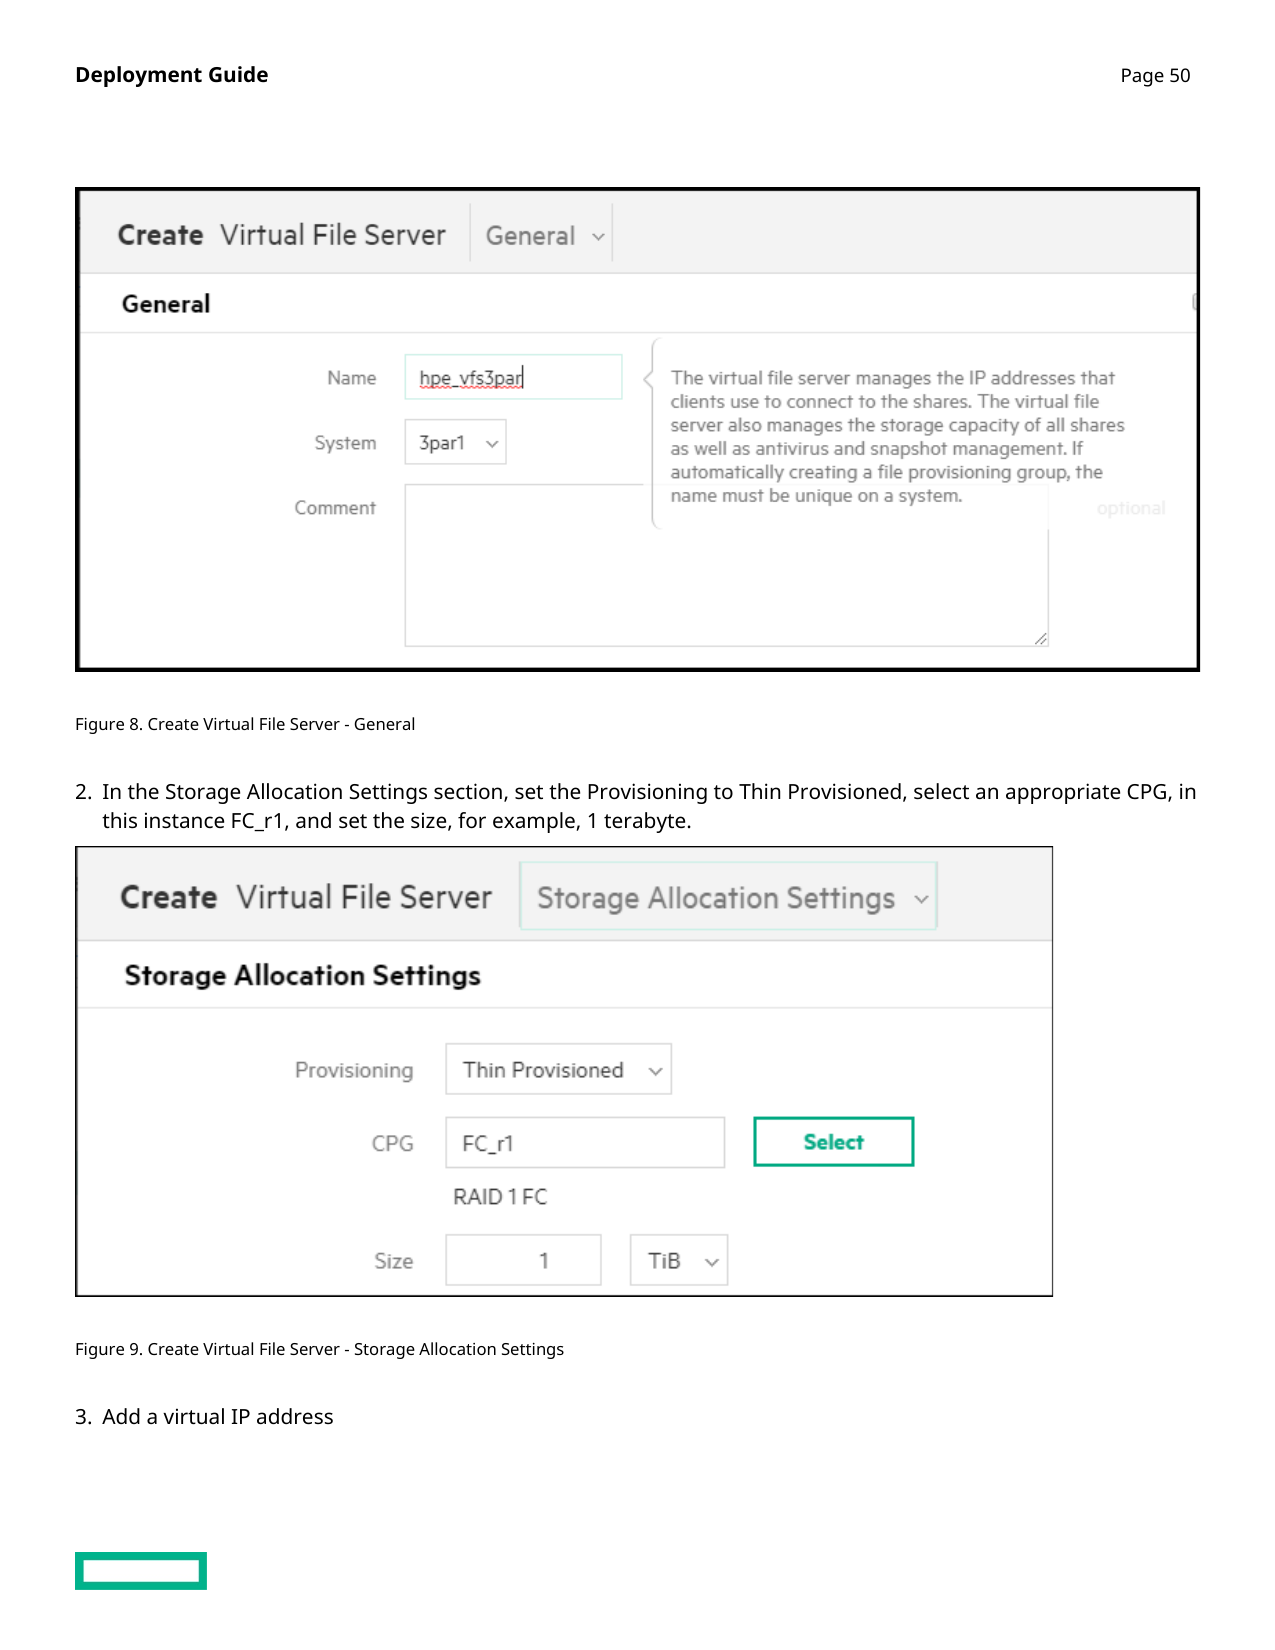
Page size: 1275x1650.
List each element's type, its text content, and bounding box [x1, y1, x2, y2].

text Figure 9. Create Virtual File Server - Storage Allocation Settings [75, 1338, 1200, 1361]
list In the Storage Allocation Settings section, set the Provisioning to Thin Provisioned, select an appropriate CPG, in this instance FC_r1, and set the size, for example, 1 terabyte. [75, 777, 1200, 834]
picture [75, 1552, 207, 1590]
list Add a virtual IP address [75, 1402, 1200, 1431]
picture [75, 187, 1200, 672]
text Figure 8. Create Virtual File Server - General [75, 713, 1200, 736]
picture [75, 846, 1054, 1297]
